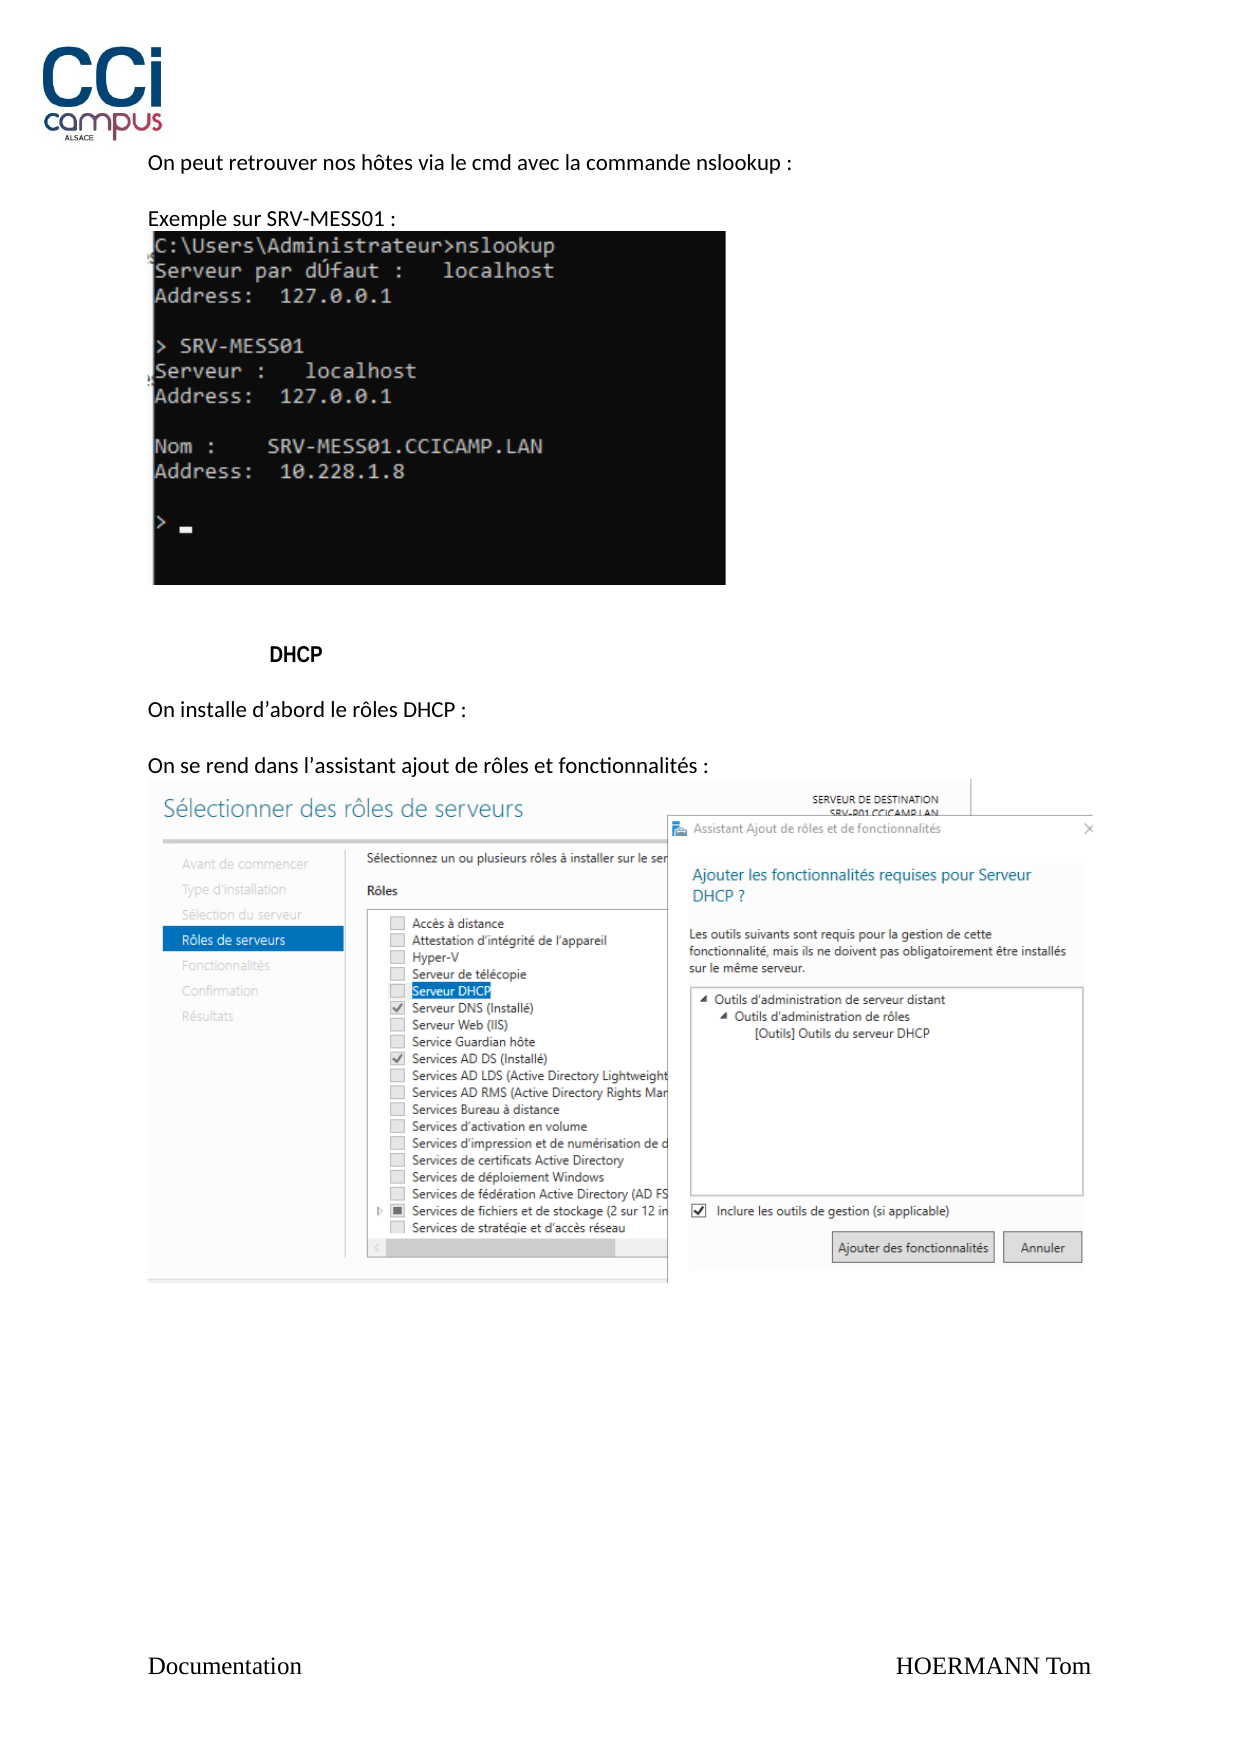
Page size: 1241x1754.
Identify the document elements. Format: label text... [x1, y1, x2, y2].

picture [35, 26, 182, 148]
text On peut retrouver nos hôtes via le cmd avec la commande nslookup : [148, 148, 1093, 176]
text On installe d’abord le rôles DHCP : [148, 695, 1093, 723]
text On se rend dans l’assistant ajout de rôles et fonctionnalités : [148, 751, 1093, 779]
picture [147, 779, 1093, 1283]
subtitle DHCP [269, 641, 1093, 667]
picture [147, 231, 726, 585]
text Exemple sur SRV-MESS01 : [148, 204, 1093, 232]
